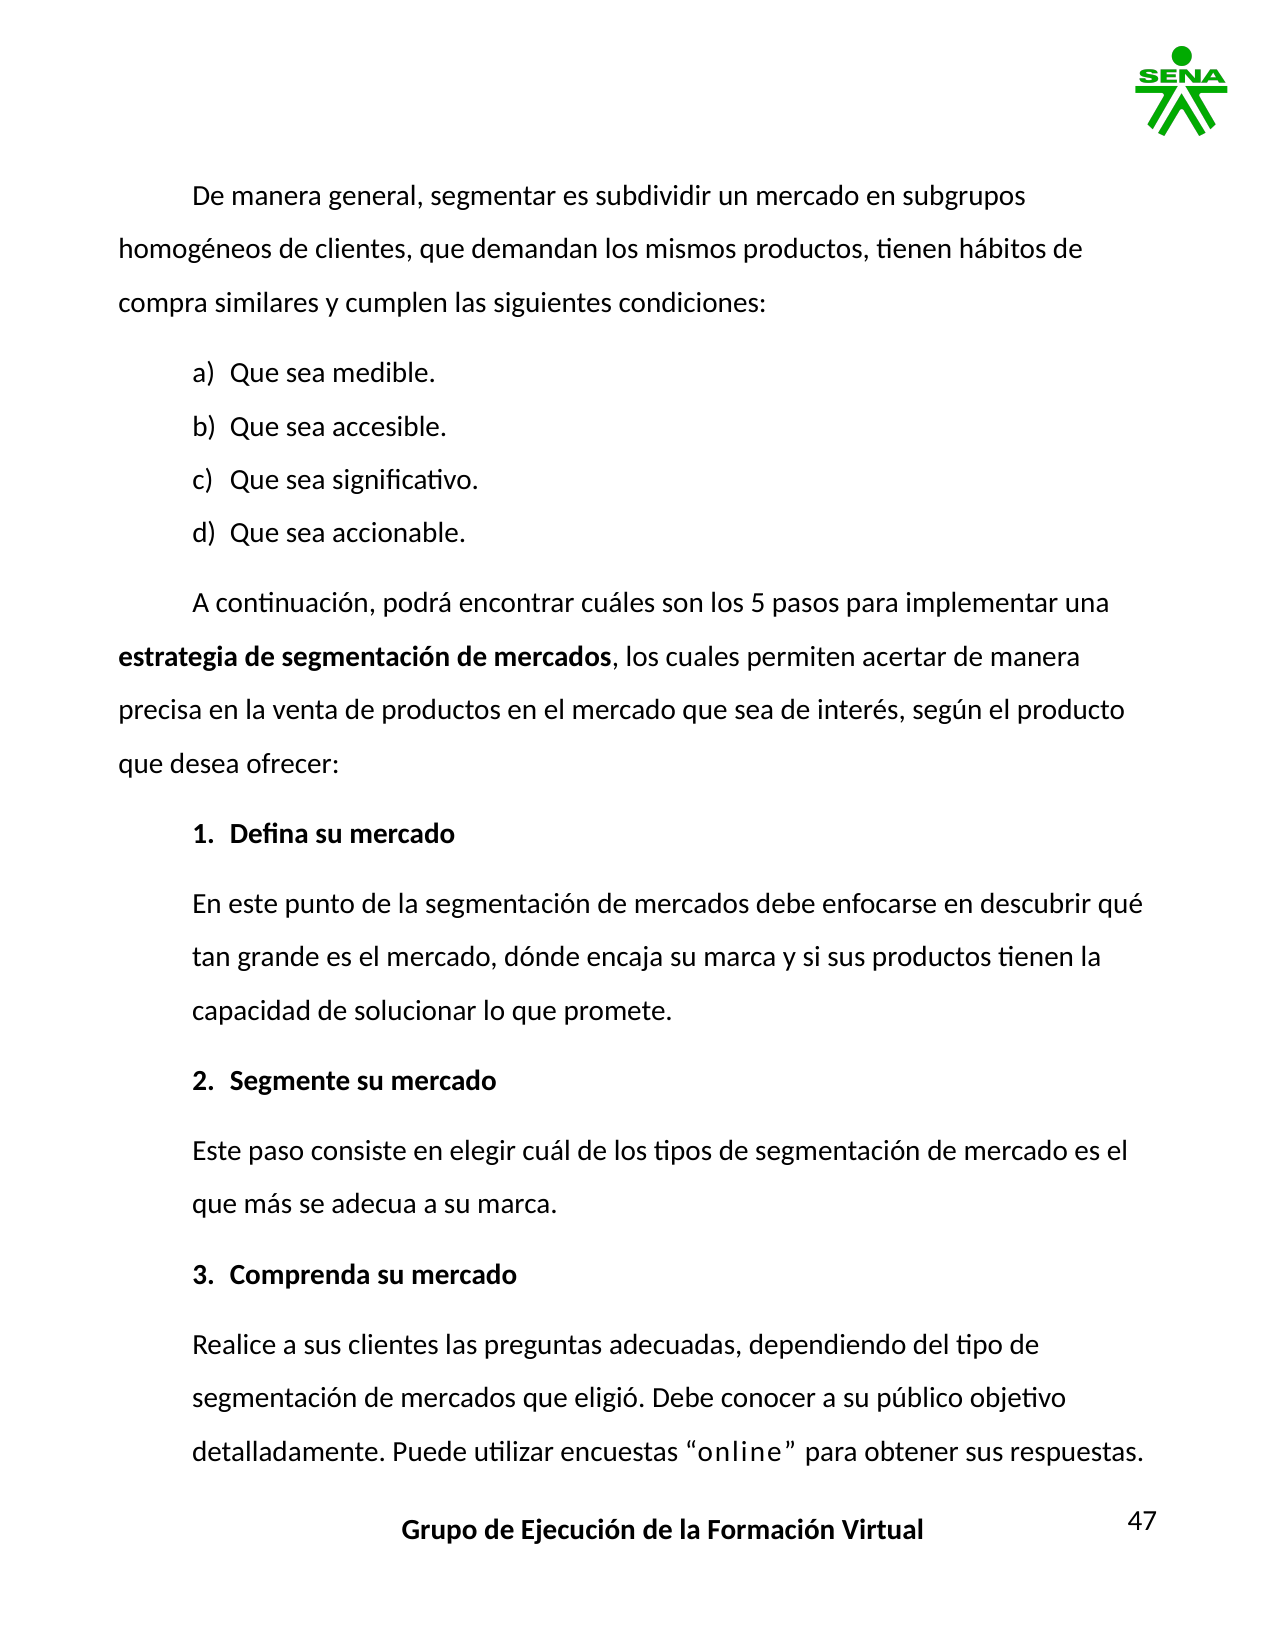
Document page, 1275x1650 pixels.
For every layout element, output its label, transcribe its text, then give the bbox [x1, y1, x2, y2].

picture [1135, 46, 1228, 136]
list Que sea accesible. [192, 408, 1157, 443]
list Segmente su mercado [192, 1062, 1157, 1098]
list Comprenda su mercado [192, 1256, 1157, 1291]
list Que sea accionable. [192, 514, 1157, 550]
text De manera general, segmentar es subdividir un mercado en subgrupos homogéneos de clientes, que demandan los mismos productos, tienen hábitos de compra similares y cumplen las siguientes condiciones: [118, 177, 1157, 320]
text Realice a sus clientes las preguntas adecuadas, dependiendo del tipo de segmentación de mercados que eligió. Debe conocer a su público objetivo detalladamente. Puede utilizar encuestas “online” para obtener sus respuestas. [192, 1326, 1157, 1468]
text Este paso consiste en elegir cuál de los tipos de segmentación de mercado es el que más se adecua a su marca. [192, 1132, 1157, 1221]
text A continuación, podrá encontrar cuáles son los 5 pasos para implementar una estrategia de segmentación de mercados, los cuales permiten acertar de manera precisa en la venta de productos en el mercado que sea de interés, según el producto que desea ofrecer: [118, 584, 1157, 781]
text En este punto de la segmentación de mercados debe enfocarse en descubrir qué tan grande es el mercado, dónde encaja su marca y si sus productos tienen la capacidad de solucionar lo que promete. [192, 885, 1157, 1028]
list Defina su mercado [192, 815, 1157, 851]
list Que sea medible. [192, 354, 1157, 390]
list Que sea significativo. [192, 461, 1157, 497]
